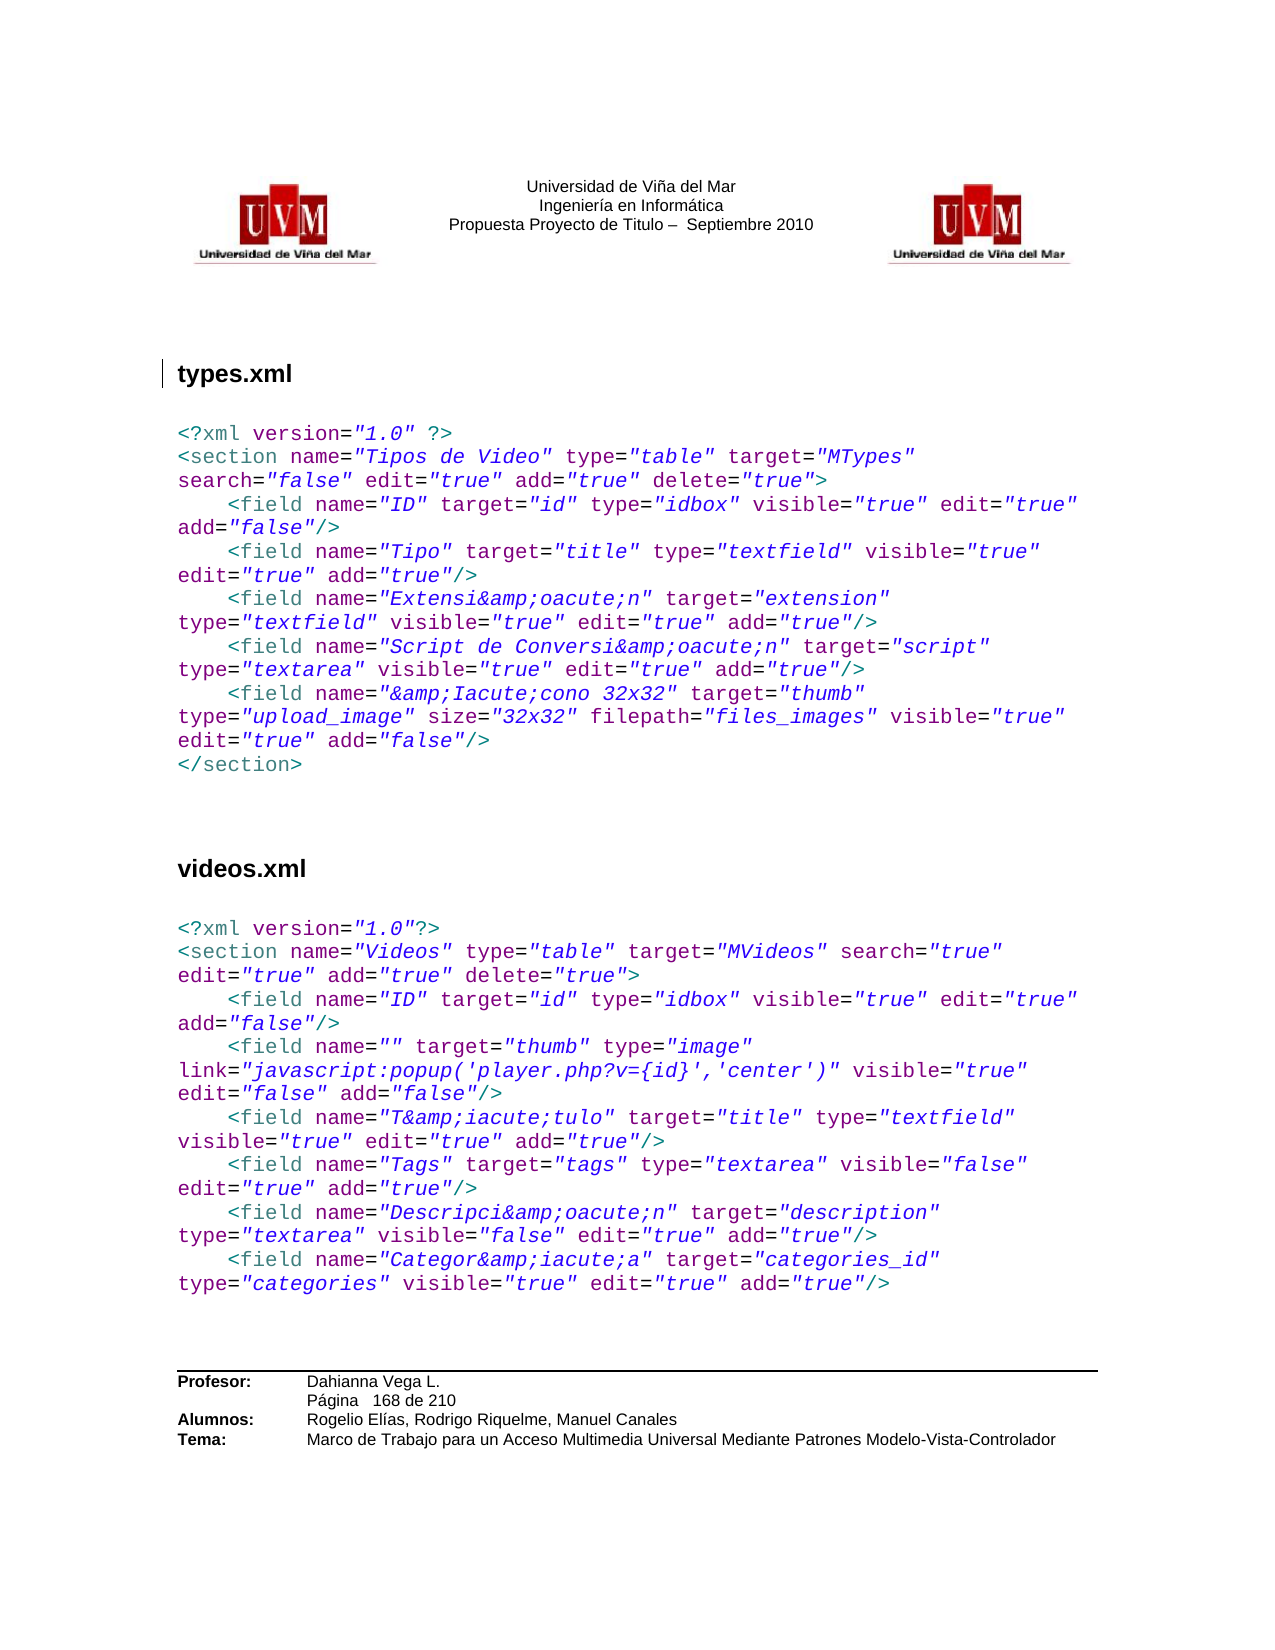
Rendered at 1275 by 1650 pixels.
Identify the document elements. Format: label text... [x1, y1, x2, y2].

text videos.xml [177, 854, 1098, 883]
picture [871, 176, 1084, 267]
text types.xml [177, 359, 1098, 388]
text <?xml version="1.0"?> [177, 918, 1098, 942]
text <field name="ID" target="id" type="idbox" visible="true" edit="true" add="false"/> [177, 494, 1098, 541]
text <?xml version="1.0" ?> [177, 423, 1098, 446]
text </section> [177, 754, 1098, 777]
text <field name="Extensi&amp;oacute;n" target="extension" type="textfield" visible="true" edit="true" add="true"/> [177, 588, 1098, 636]
text <field name="ID" target="id" type="idbox" visible="true" edit="true" add="false"/> [177, 989, 1098, 1036]
text <field name="" target="thumb" type="image" link="javascript:popup('player.php?v={id}','center')" visible="true" edit="false" add="false"/> [177, 1036, 1098, 1107]
text <field name="T&amp;iacute;tulo" target="title" type="textfield" visible="true" edit="true" add="true"/> [177, 1107, 1098, 1154]
text <field name="Script de Conversi&amp;oacute;n" target="script" type="textarea" visible="true" edit="true" add="true"/> [177, 636, 1098, 683]
text <field name="Categor&amp;iacute;a" target="categories_id" type="categories" visible="true" edit="true" add="true"/> [177, 1249, 1098, 1296]
text <field name="&amp;Iacute;cono 32x32" target="thumb" type="upload_image" size="32x32" filepath="files_images" visible="true" edit="true" add="false"/> [177, 683, 1098, 754]
text <field name="Tags" target="tags" type="textarea" visible="false" edit="true" add="true"/> [177, 1154, 1098, 1202]
picture [177, 176, 390, 267]
text <section name="Videos" type="table" target="MVideos" search="true" edit="true" add="true" delete="true"> [177, 942, 1098, 989]
text <field name="Tipo" target="title" type="textfield" visible="true" edit="true" add="true"/> [177, 541, 1098, 588]
text <field name="Descripci&amp;oacute;n" target="description" type="textarea" visible="false" edit="true" add="true"/> [177, 1202, 1098, 1249]
text <section name="Tipos de Video" type="table" target="MTypes" search="false" edit="true" add="true" delete="true"> [177, 446, 1098, 494]
